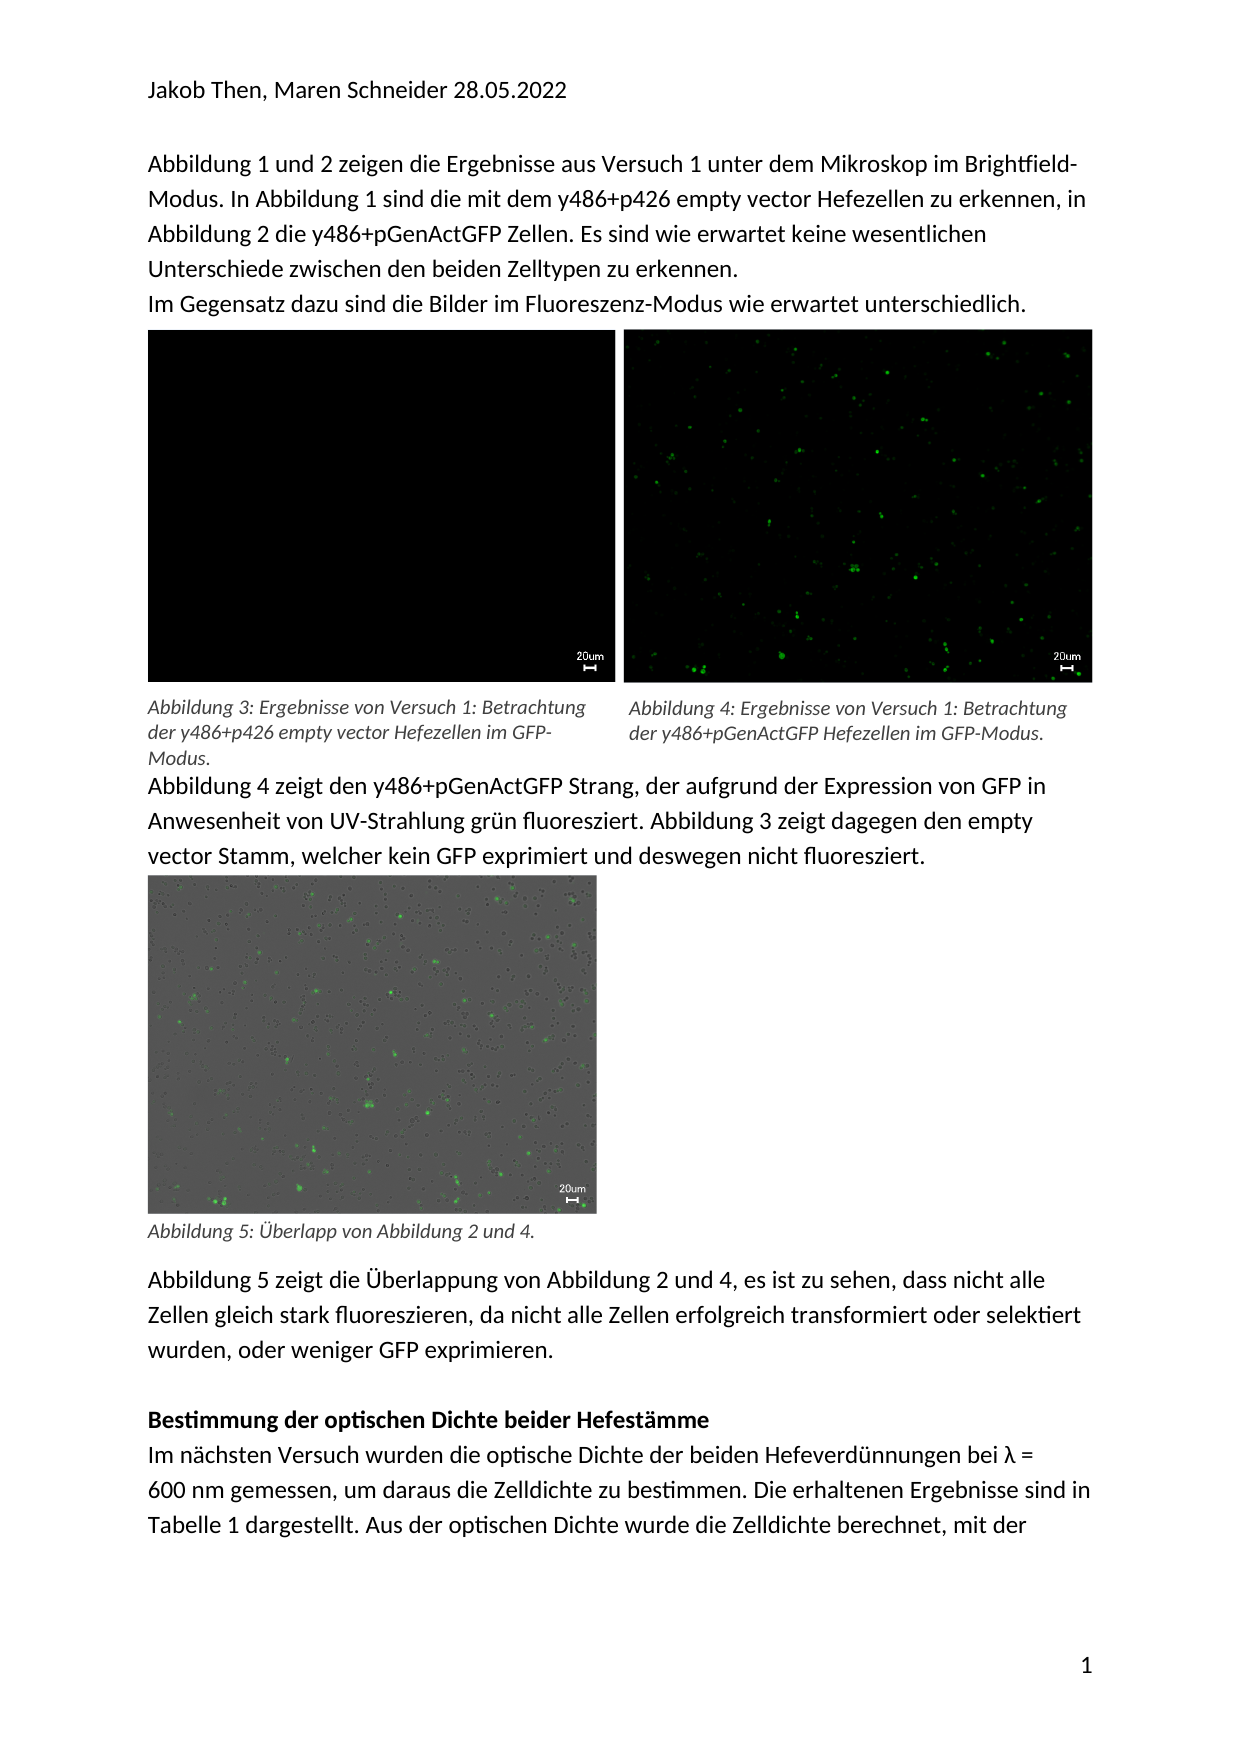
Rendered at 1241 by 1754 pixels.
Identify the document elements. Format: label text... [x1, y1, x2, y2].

text Bestimmung der optischen Dichte beider Hefestämme [148, 1404, 1092, 1435]
text Abbildung 5: Überlapp von Abbildung 2 und 4. [148, 1218, 1092, 1243]
text Abbildung 5 zeigt die Überlappung von Abbildung 2 und 4, es ist zu sehen, dass nicht alle Zellen gleich stark fluoreszieren, da nicht alle Zellen erfolgreich transformiert oder selektiert wurden, oder weniger GFP exprimieren. [148, 1264, 1092, 1365]
text Abbildung 1 und 2 zeigen die Ergebnisse aus Versuch 1 unter dem Mikroskop im Brightfield-Modus. In Abbildung 1 sind die mit dem y486+p426 empty vector Hefezellen zu erkennen, in Abbildung 2 die y486+pGenActGFP Zellen. Es sind wie erwartet keine wesentlichen Unterschiede zwischen den beiden Zelltypen zu erkennen. [148, 148, 1092, 283]
picture [147, 875, 597, 1214]
picture [623, 329, 1093, 683]
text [148, 1439, 1092, 1540]
picture [147, 329, 616, 682]
